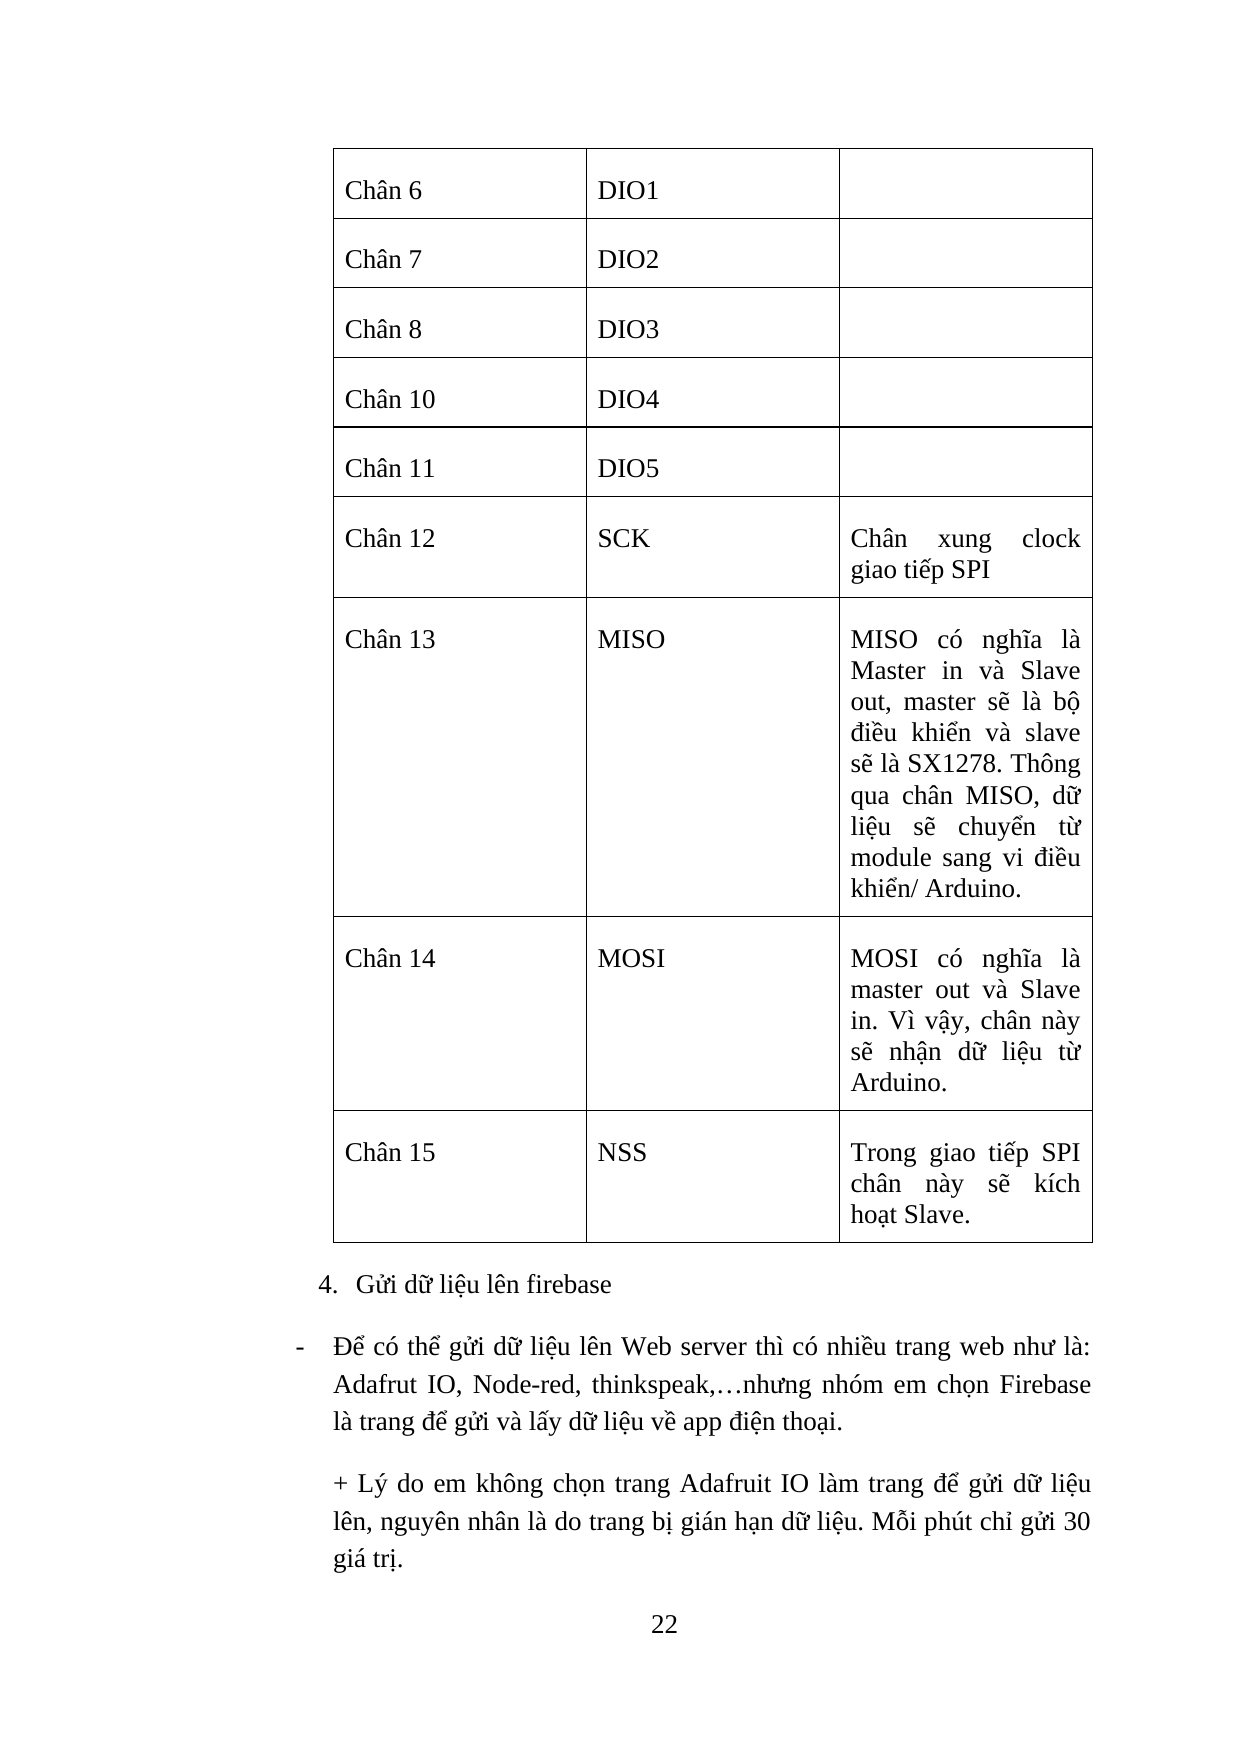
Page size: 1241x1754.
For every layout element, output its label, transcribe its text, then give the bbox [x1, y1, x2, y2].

table_cell Chân 6 [334, 149, 586, 217]
table_cell DIO5 [587, 428, 839, 496]
table_cell MISO [587, 598, 839, 916]
table_cell Chân 13 [334, 598, 586, 916]
table_cell [840, 288, 1092, 357]
text + Lý do em không chọn trang Adafruit IO làm trang để gửi dữ liệu lên, nguyên nhân là do trang bị gián hạn dữ liệu. Mỗi phút chỉ gửi 30 giá trị. [333, 1467, 1092, 1573]
list Gửi dữ liệu lên firebase [318, 1268, 1092, 1299]
table_cell [840, 149, 1092, 217]
table_cell [840, 219, 1092, 287]
table_cell DIO4 [587, 358, 839, 426]
table_cell [840, 428, 1092, 496]
table_cell Chân 11 [334, 428, 586, 496]
table_cell Chân 15 [334, 1111, 586, 1242]
table_cell Chân xung clock giao tiếp SPI [840, 497, 1092, 597]
table_cell SCK [587, 497, 839, 597]
table_cell MOSI [587, 917, 839, 1110]
table_cell Chân 14 [334, 917, 586, 1110]
table_cell DIO1 [587, 149, 839, 217]
table_cell Chân 7 [334, 219, 586, 287]
list Để có thể gửi dữ liệu lên Web server thì có nhiều trang web như là: Adafrut IO, Node-red, thinkspeak,…nhưng nhóm em chọn Firebase là trang để gửi và lấy dữ liệu về app điện thoại. [295, 1330, 1092, 1436]
table_cell MISO có nghĩa là Master in và Slave out, master sẽ là bộ điều khiển và slave sẽ là SX1278. Thông qua chân MISO, dữ liệu sẽ chuyển từ module sang vi điều khiển/ Arduino. [840, 598, 1092, 916]
table_cell Chân 10 [334, 358, 586, 426]
table_cell MOSI có nghĩa là master out và Slave in. Vì vậy, chân này sẽ nhận dữ liệu từ Arduino. [840, 917, 1092, 1110]
table_cell Chân 8 [334, 288, 586, 357]
table_cell NSS [587, 1111, 839, 1242]
table_cell Chân 12 [334, 497, 586, 597]
table_cell DIO2 [587, 219, 839, 287]
table_cell [840, 358, 1092, 426]
table_cell DIO3 [587, 288, 839, 357]
table_cell Trong giao tiếp SPI chân này sẽ kích hoạt Slave. [840, 1111, 1092, 1242]
